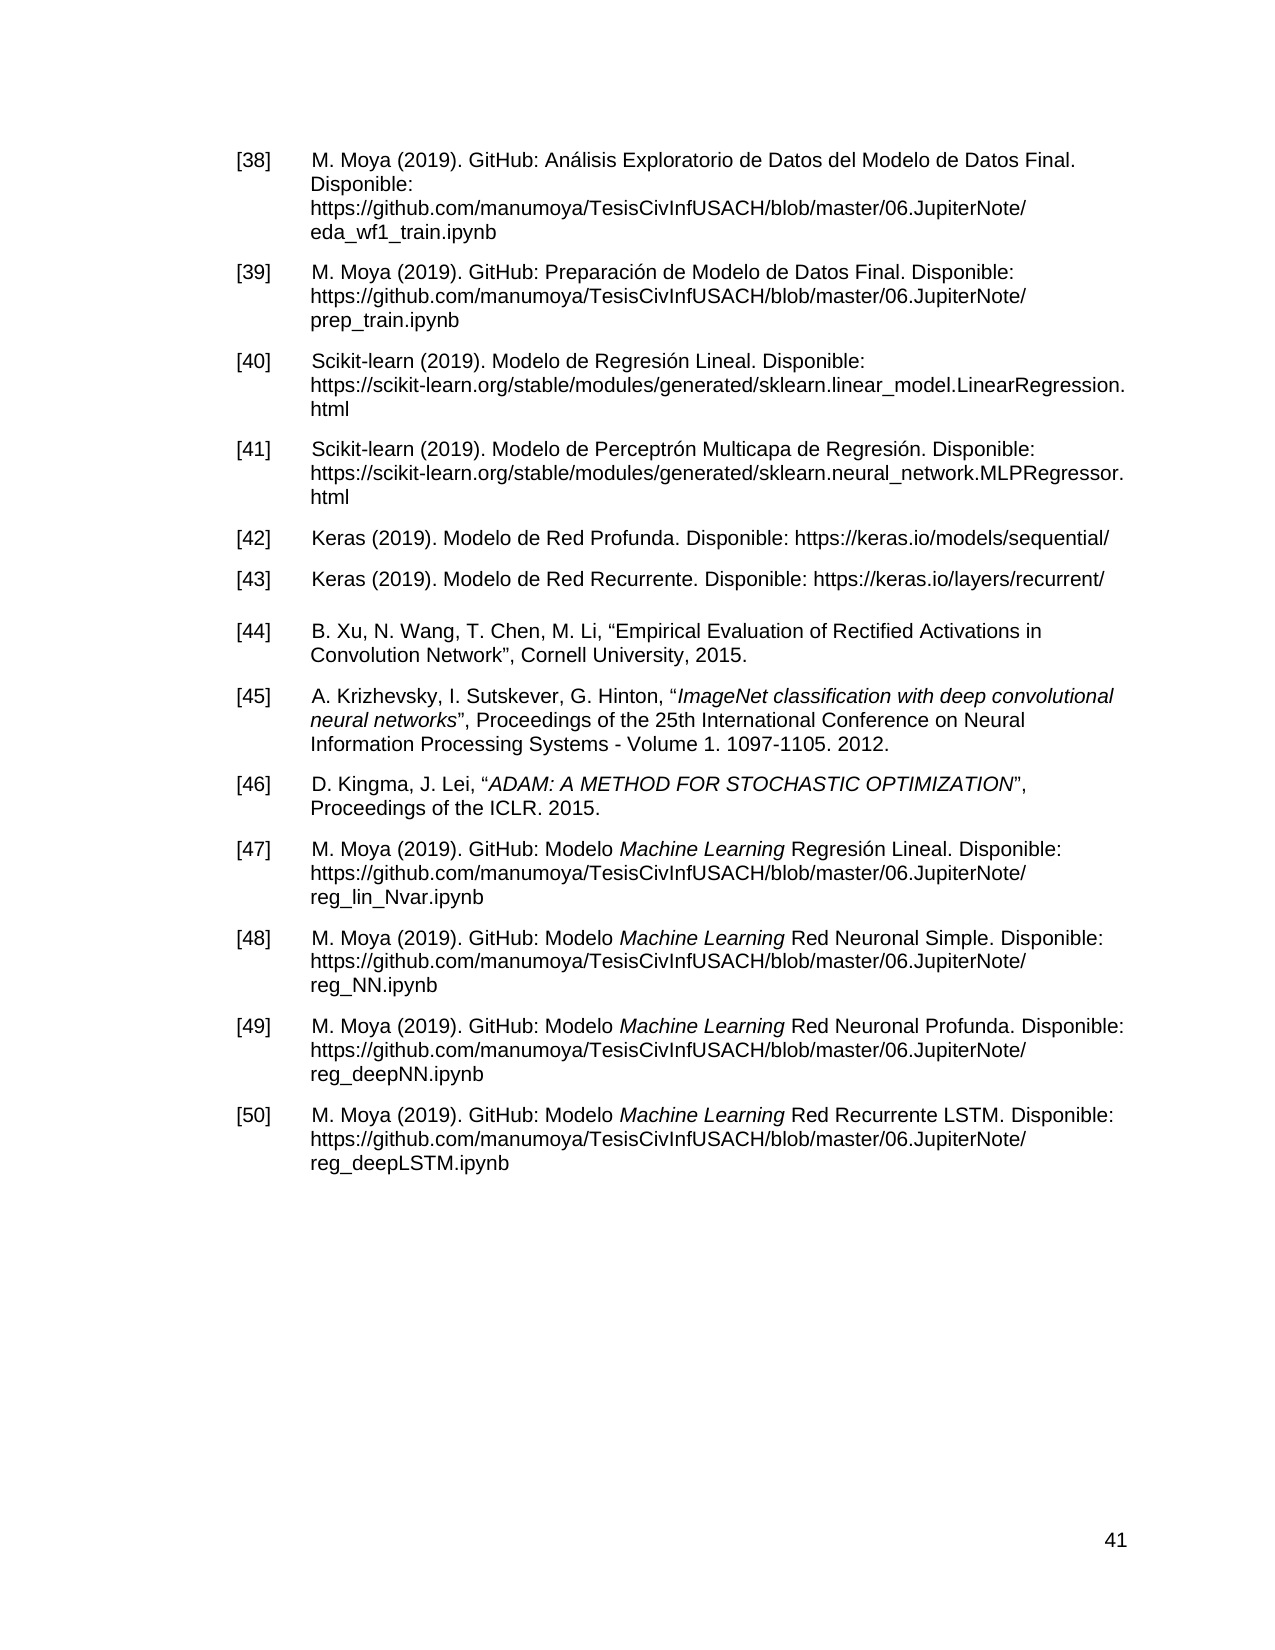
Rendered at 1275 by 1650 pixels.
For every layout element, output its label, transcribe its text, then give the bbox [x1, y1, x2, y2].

text [50] M. Moya (2019). GitHub: Modelo Machine Learning Red Recurrente LSTM. Disponible: https://github.com/manumoya/TesisCivInfUSACH/blob/master/06.JupiterNote/reg_deepLSTM.ipynb [236, 1102, 1127, 1174]
text [39] M. Moya (2019). GitHub: Preparación de Modelo de Datos Final. Disponible: https://github.com/manumoya/TesisCivInfUSACH/blob/master/06.JupiterNote/prep_train.ipynb [236, 260, 1127, 332]
text [38] M. Moya (2019). GitHub: Análisis Exploratorio de Datos del Modelo de Datos Final. Disponible: https://github.com/manumoya/TesisCivInfUSACH/blob/master/06.JupiterNote/eda_wf1_train.ipynb [236, 148, 1127, 243]
text [40] Scikit-learn (2019). Modelo de Regresión Lineal. Disponible: https://scikit-learn.org/stable/modules/generated/sklearn.linear_model.LinearRegression.html [236, 349, 1127, 421]
text [49] M. Moya (2019). GitHub: Modelo Machine Learning Red Neuronal Profunda. Disponible: https://github.com/manumoya/TesisCivInfUSACH/blob/master/06.JupiterNote/reg_deepNN.ipynb [236, 1014, 1127, 1086]
text [45] A. Krizhevsky, I. Sutskever, G. Hinton, “ImageNet classification with deep convolutional neural networks”, Proceedings of the 25th International Conference on Neural Information Processing Systems - Volume 1. 1097-1105. 2012. [236, 684, 1127, 756]
text [42] Keras (2019). Modelo de Red Profunda. Disponible: https://keras.io/models/sequential/ [236, 526, 1127, 550]
text [41] Scikit-learn (2019). Modelo de Perceptrón Multicapa de Regresión. Disponible: https://scikit-learn.org/stable/modules/generated/sklearn.neural_network.MLPRegressor.html [236, 437, 1127, 509]
text [48] M. Moya (2019). GitHub: Modelo Machine Learning Red Neuronal Simple. Disponible: https://github.com/manumoya/TesisCivInfUSACH/blob/master/06.JupiterNote/reg_NN.ipynb [236, 925, 1127, 997]
text [43] Keras (2019). Modelo de Red Recurrente. Disponible: https://keras.io/layers/recurrent/ [236, 566, 1127, 590]
text [47] M. Moya (2019). GitHub: Modelo Machine Learning Regresión Lineal. Disponible: https://github.com/manumoya/TesisCivInfUSACH/blob/master/06.JupiterNote/reg_lin_Nvar.ipynb [236, 837, 1127, 909]
text [44] B. Xu, N. Wang, T. Chen, M. Li, “Empirical Evaluation of Rectified Activations in Convolution Network”, Cornell University, 2015. [236, 619, 1127, 667]
text [46] D. Kingma, J. Lei, “ADAM: A METHOD FOR STOCHASTIC OPTIMIZATION”, Proceedings of the ICLR. 2015. [236, 772, 1127, 820]
